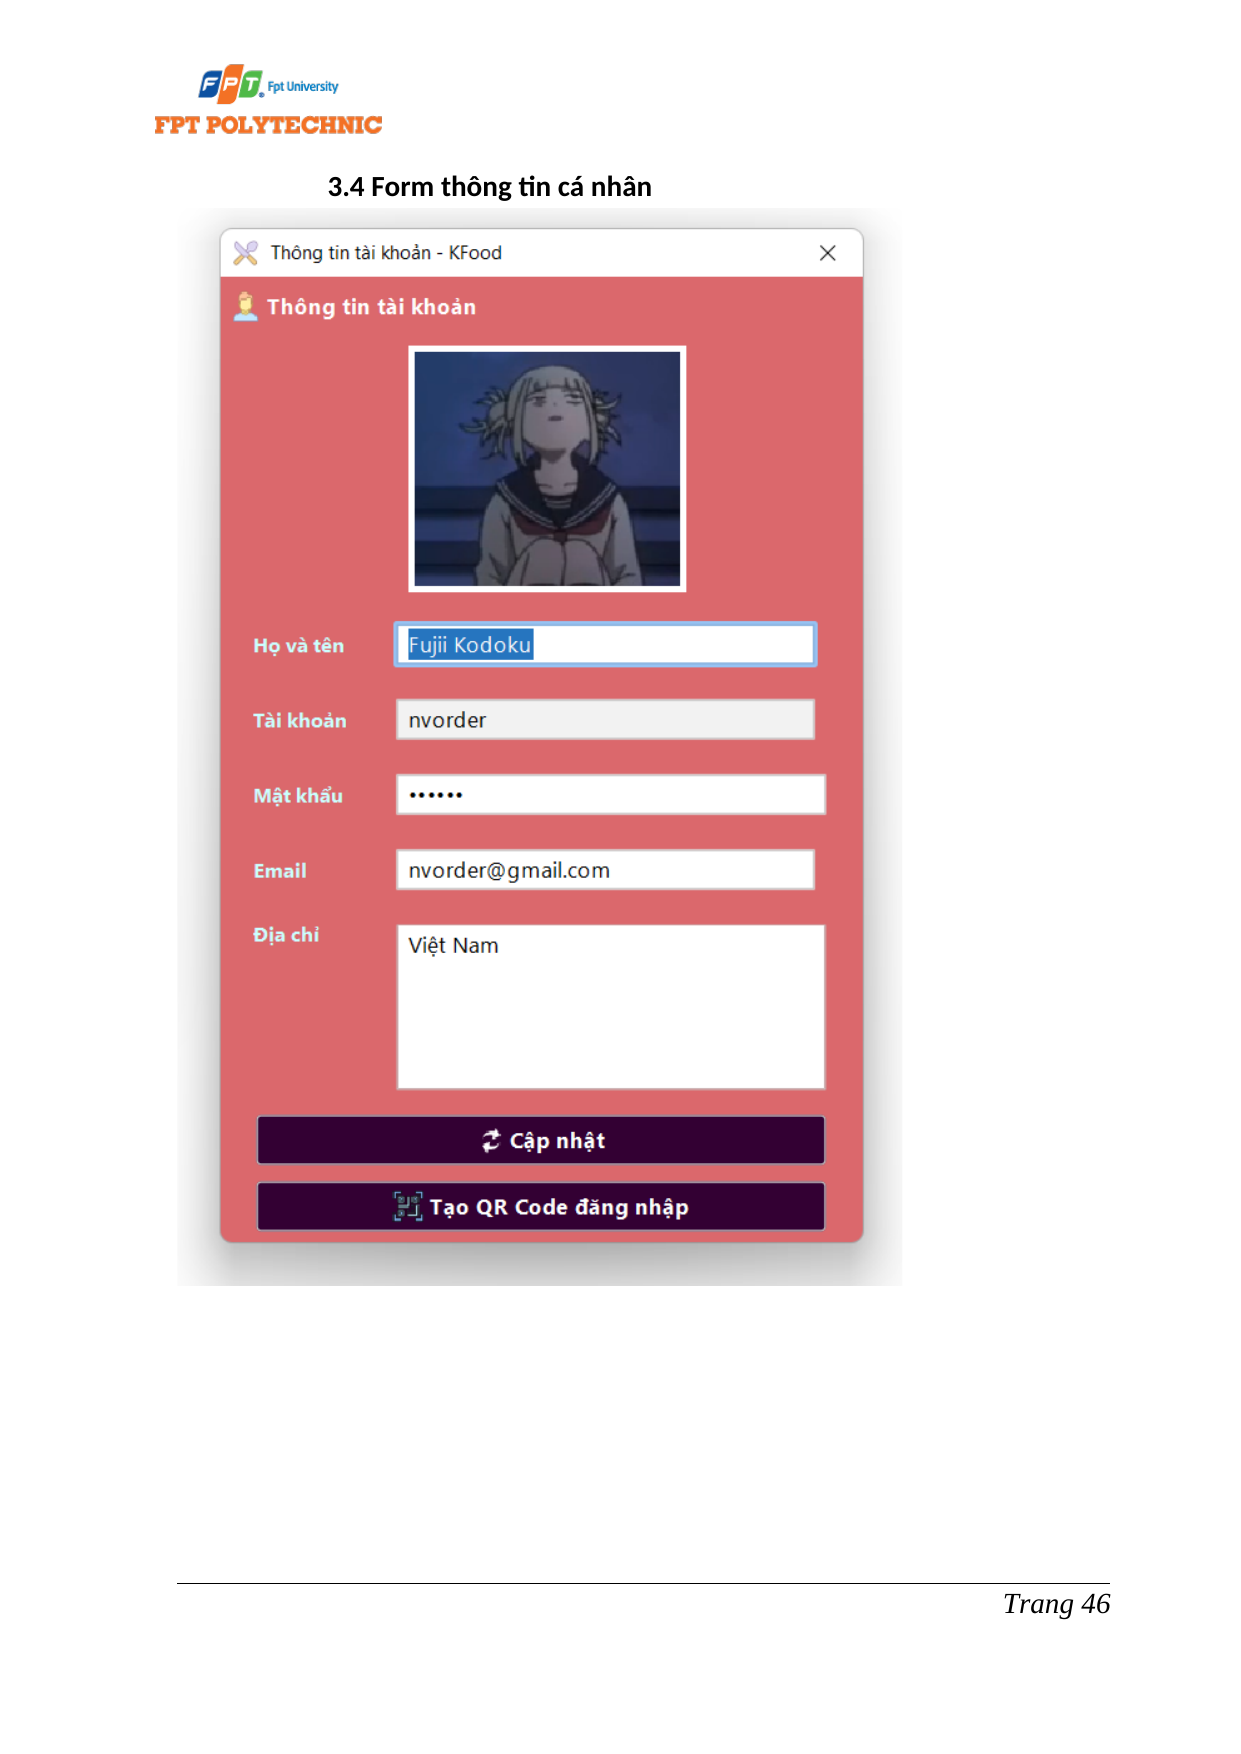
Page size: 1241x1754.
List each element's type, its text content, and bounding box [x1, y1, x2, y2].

subtitle 3.4 Form thông tin cá nhân [252, 168, 1110, 203]
picture [177, 208, 903, 1286]
picture [148, 58, 397, 142]
